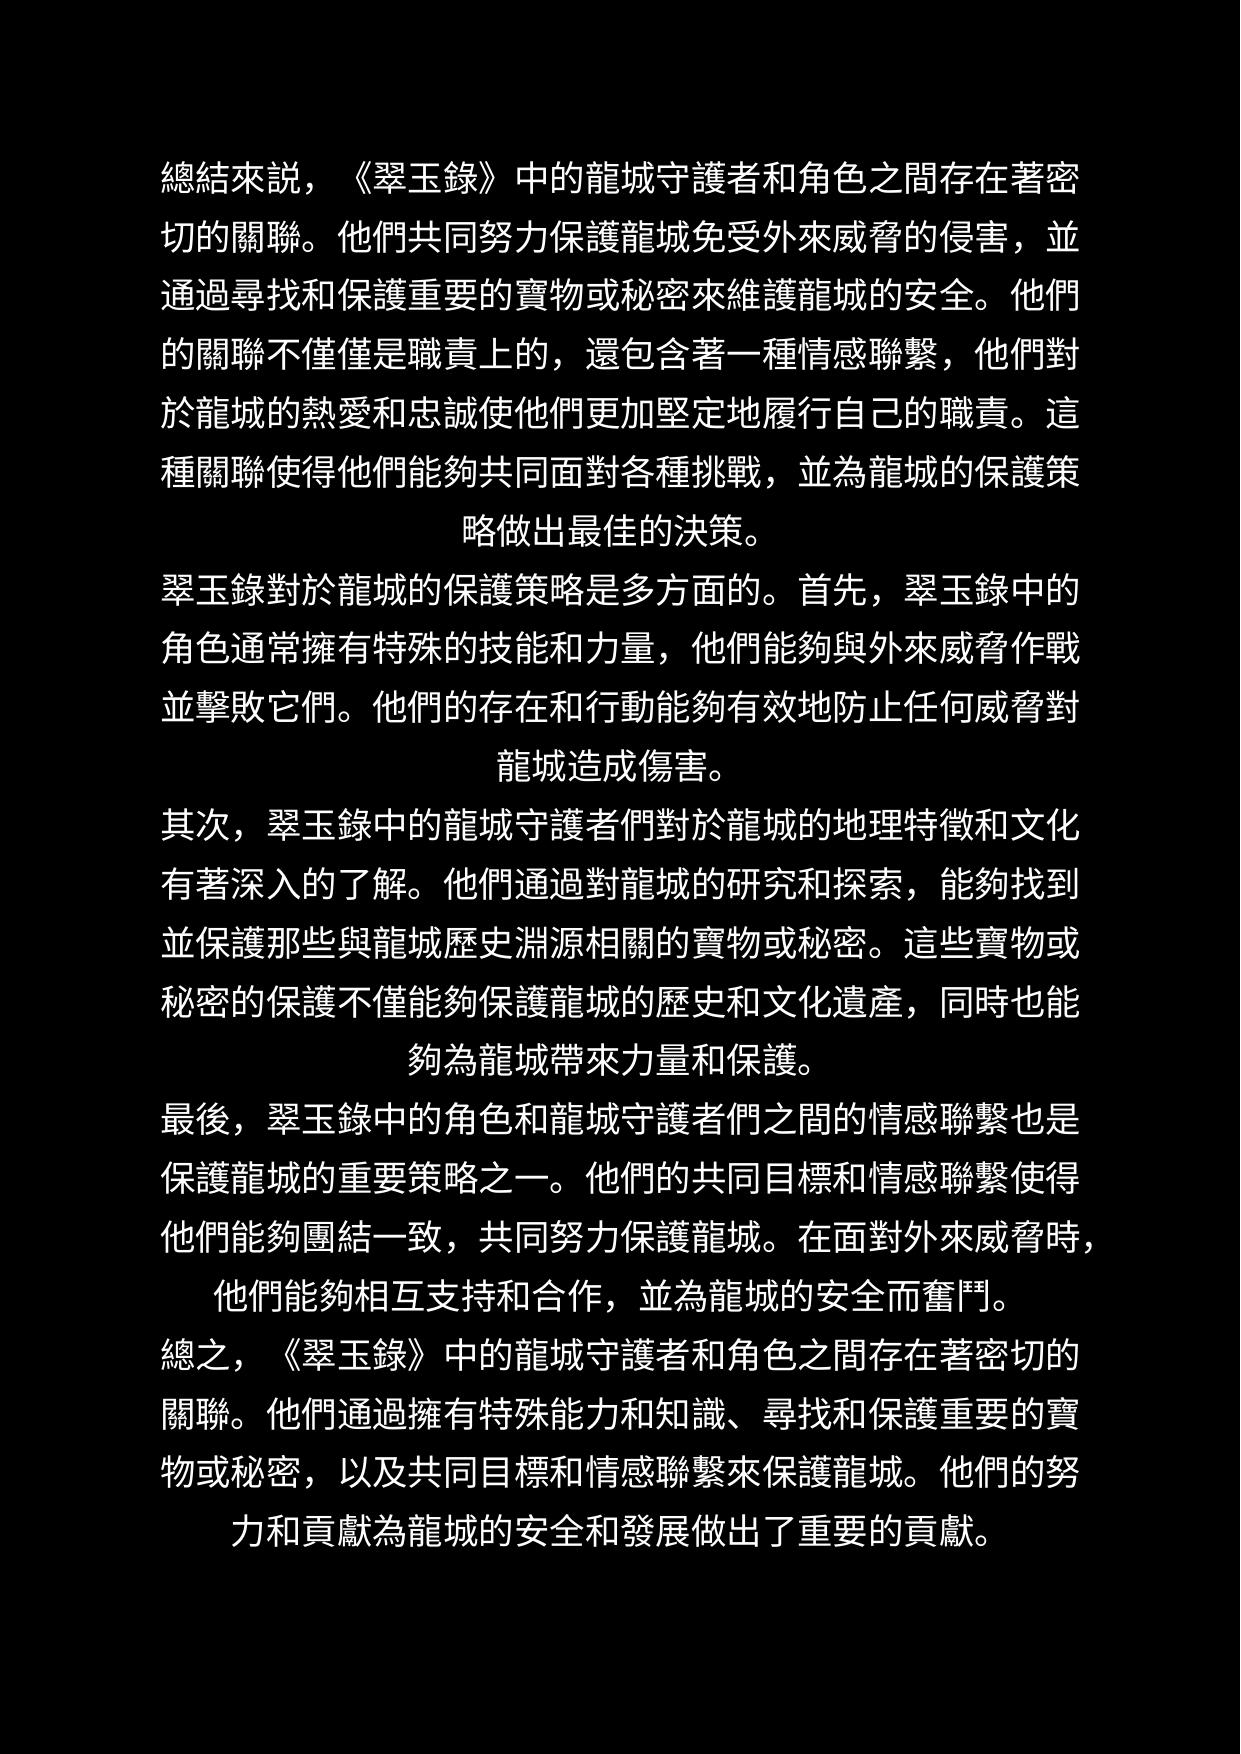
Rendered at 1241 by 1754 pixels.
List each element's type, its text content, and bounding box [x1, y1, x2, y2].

text 翠玉錄對於龍城的保護策略是多方面的。首先，翠玉錄中的角色通常擁有特殊的技能和力量，他們能夠與外來威脅作戰並擊敗它們。他們的存在和行動能夠有效地防止任何威脅對龍城造成傷害。 [150, 562, 1090, 790]
text 最後，翠玉錄中的角色和龍城守護者們之間的情感聯繫也是保護龍城的重要策略之一。他們的共同目標和情感聯繫使得他們能夠團結一致，共同努力保護龍城。在面對外來威脅時，他們能夠相互支持和合作，並為龍城的安全而奮鬥。 [150, 1092, 1090, 1319]
text 總結來説，《翠玉錄》中的龍城守護者和角色之間存在著密切的關聯。他們共同努力保護龍城免受外來威脅的侵害，並通過尋找和保護重要的寶物或秘密來維護龍城的安全。他們的關聯不僅僅是職責上的，還包含著一種情感聯繫，他們對於龍城的熱愛和忠誠使他們更加堅定地履行自己的職責。這種關聯使得他們能夠共同面對各種挑戰，並為龍城的保護策略做出最佳的決策。 [150, 150, 1090, 554]
text 總之，《翠玉錄》中的龍城守護者和角色之間存在著密切的關聯。他們通過擁有特殊能力和知識、尋找和保護重要的寶物或秘密，以及共同目標和情感聯繫來保護龍城。他們的努力和貢獻為龍城的安全和發展做出了重要的貢獻。 [150, 1327, 1090, 1555]
text 其次，翠玉錄中的龍城守護者們對於龍城的地理特徵和文化有著深入的了解。他們通過對龍城的研究和探索，能夠找到並保護那些與龍城歷史淵源相關的寶物或秘密。這些寶物或秘密的保護不僅能夠保護龍城的歷史和文化遺產，同時也能夠為龍城帶來力量和保護。 [150, 797, 1090, 1084]
